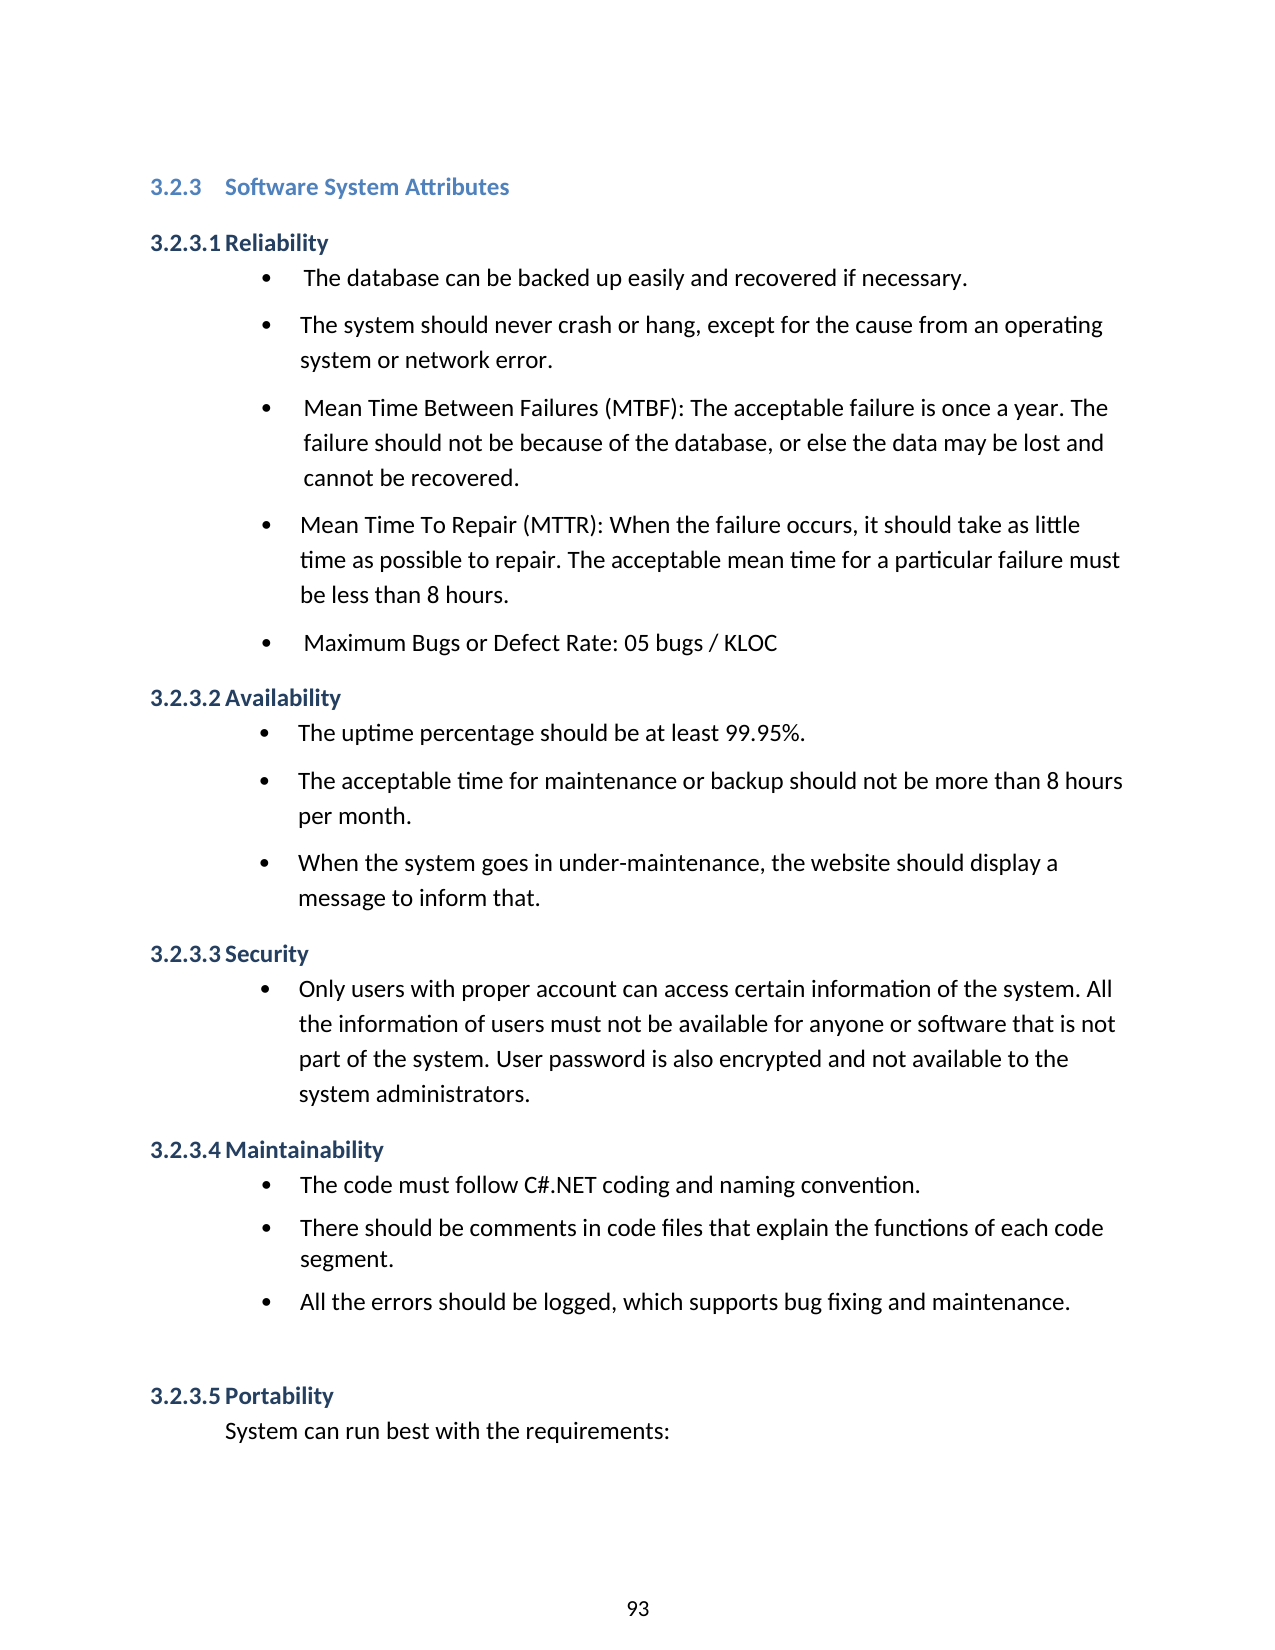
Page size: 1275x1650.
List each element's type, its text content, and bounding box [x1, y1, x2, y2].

list There should be comments in code files that explain the functions of each code segment. [262, 1212, 1125, 1273]
list The uptime percentage should be at least 99.95%. [260, 717, 1125, 748]
list The code must follow C#.NET coding and naming convention. [262, 1169, 1125, 1200]
subtitle 3.2.3.2 Availability [150, 682, 1125, 713]
subtitle 3.2.3.3 Security [150, 938, 1125, 969]
list All the errors should be logged, which supports bug fixing and maintenance. [262, 1286, 1125, 1316]
list Mean Time To Repair (MTTR): When the failure occurs, it should take as little time as possible to repair. The acceptable mean time for a particular failure must be less than 8 hours. [262, 509, 1125, 610]
subtitle 3.2.3.4 Maintainability [150, 1134, 1125, 1165]
subtitle 3.2.3.5 Portability [150, 1380, 1125, 1411]
subtitle 3.2.3.1 Reliability [150, 227, 1125, 257]
list The database can be backed up easily and recovered if necessary. [262, 262, 1125, 292]
list Only users with proper account can access certain information of the system. All the information of users must not be available for anyone or software that is not part of the system. User password is also encrypted and not available to the system administrators. [261, 973, 1125, 1109]
list Mean Time Between Failures (MTBF): The acceptable failure is once a year. The failure should not be because of the database, or else the data may be lost and cannot be recovered. [262, 392, 1125, 492]
text System can run best with the requirements: [150, 1415, 1125, 1446]
list The acceptable time for maintenance or backup should not be more than 8 hours per month. [260, 765, 1125, 831]
list When the system goes in under-maintenance, the website should display a message to inform that. [260, 847, 1125, 913]
list The system should never crash or hang, except for the cause from an operating system or network error. [262, 309, 1125, 375]
subtitle 3.2.3 Software System Attributes [150, 171, 1125, 201]
list Maximum Bugs or Defect Rate: 05 bugs / KLOC [262, 627, 1125, 657]
